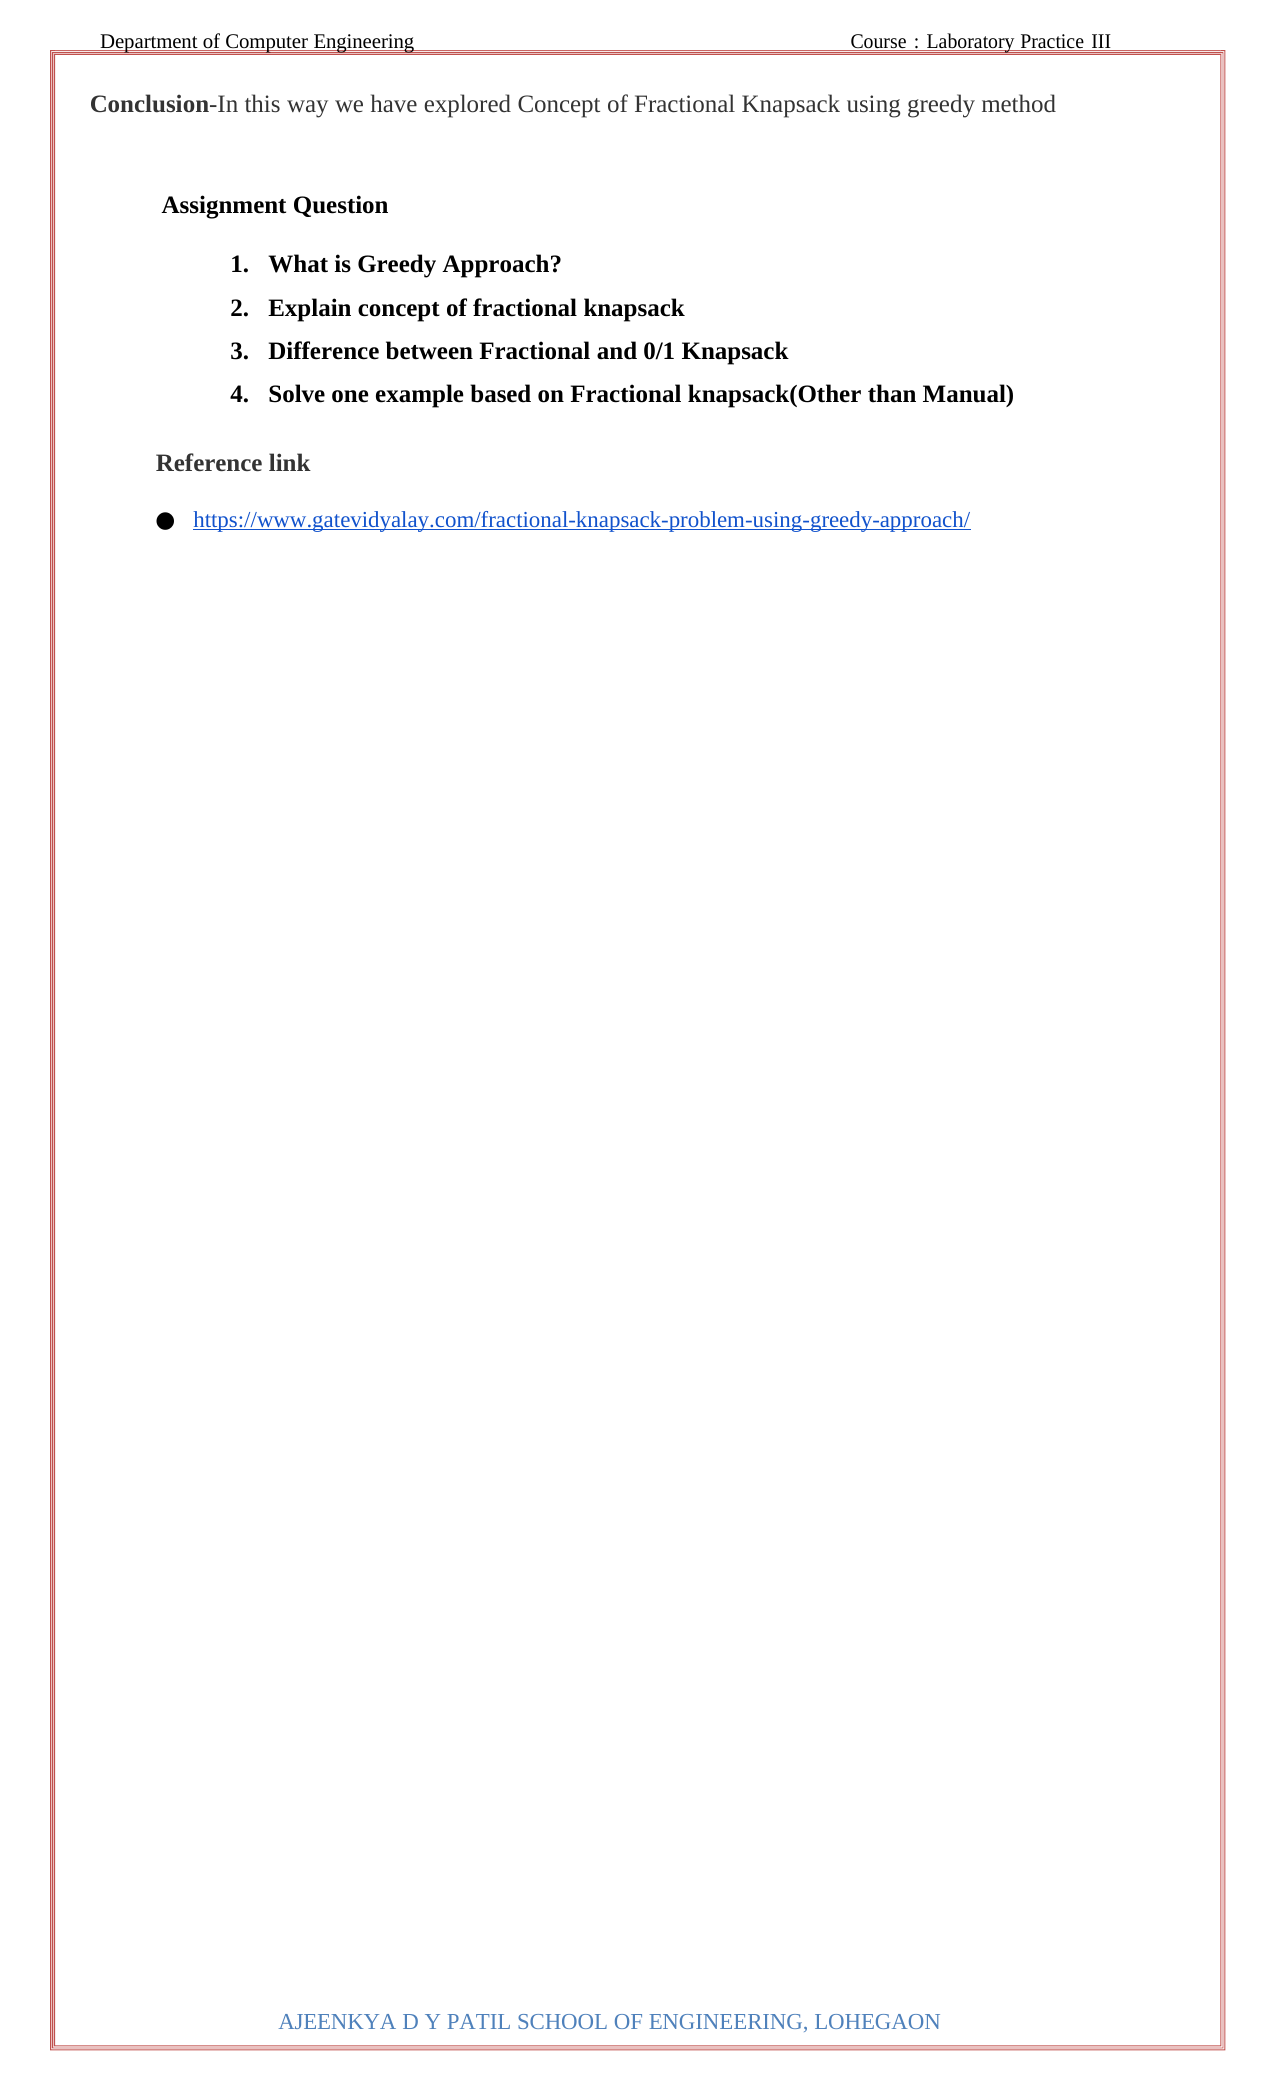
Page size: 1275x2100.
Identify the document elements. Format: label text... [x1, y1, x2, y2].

text AJEENKYA D Y PATIL SCHOOL OF ENGINEERING, LOHEGAON [278, 2008, 1244, 2034]
list Explain concept of fractional knapsack [230, 293, 1244, 321]
list Difference between Fractional and 0/1 Knapsack [230, 336, 1244, 364]
text Conclusion-In this way we have explored Concept of Fractional Knapsack using greedy method [89, 89, 1244, 117]
text Reference link [156, 448, 1244, 477]
list https://www.gatevidyalay.com/fractional-knapsack-problem-using-greedy-approach/ [155, 503, 1244, 534]
list What is Greedy Approach? [230, 249, 1244, 278]
list Solve one example based on Fractional knapsack(Other than Manual) [230, 379, 1244, 407]
text Assignment Question [161, 190, 1244, 218]
